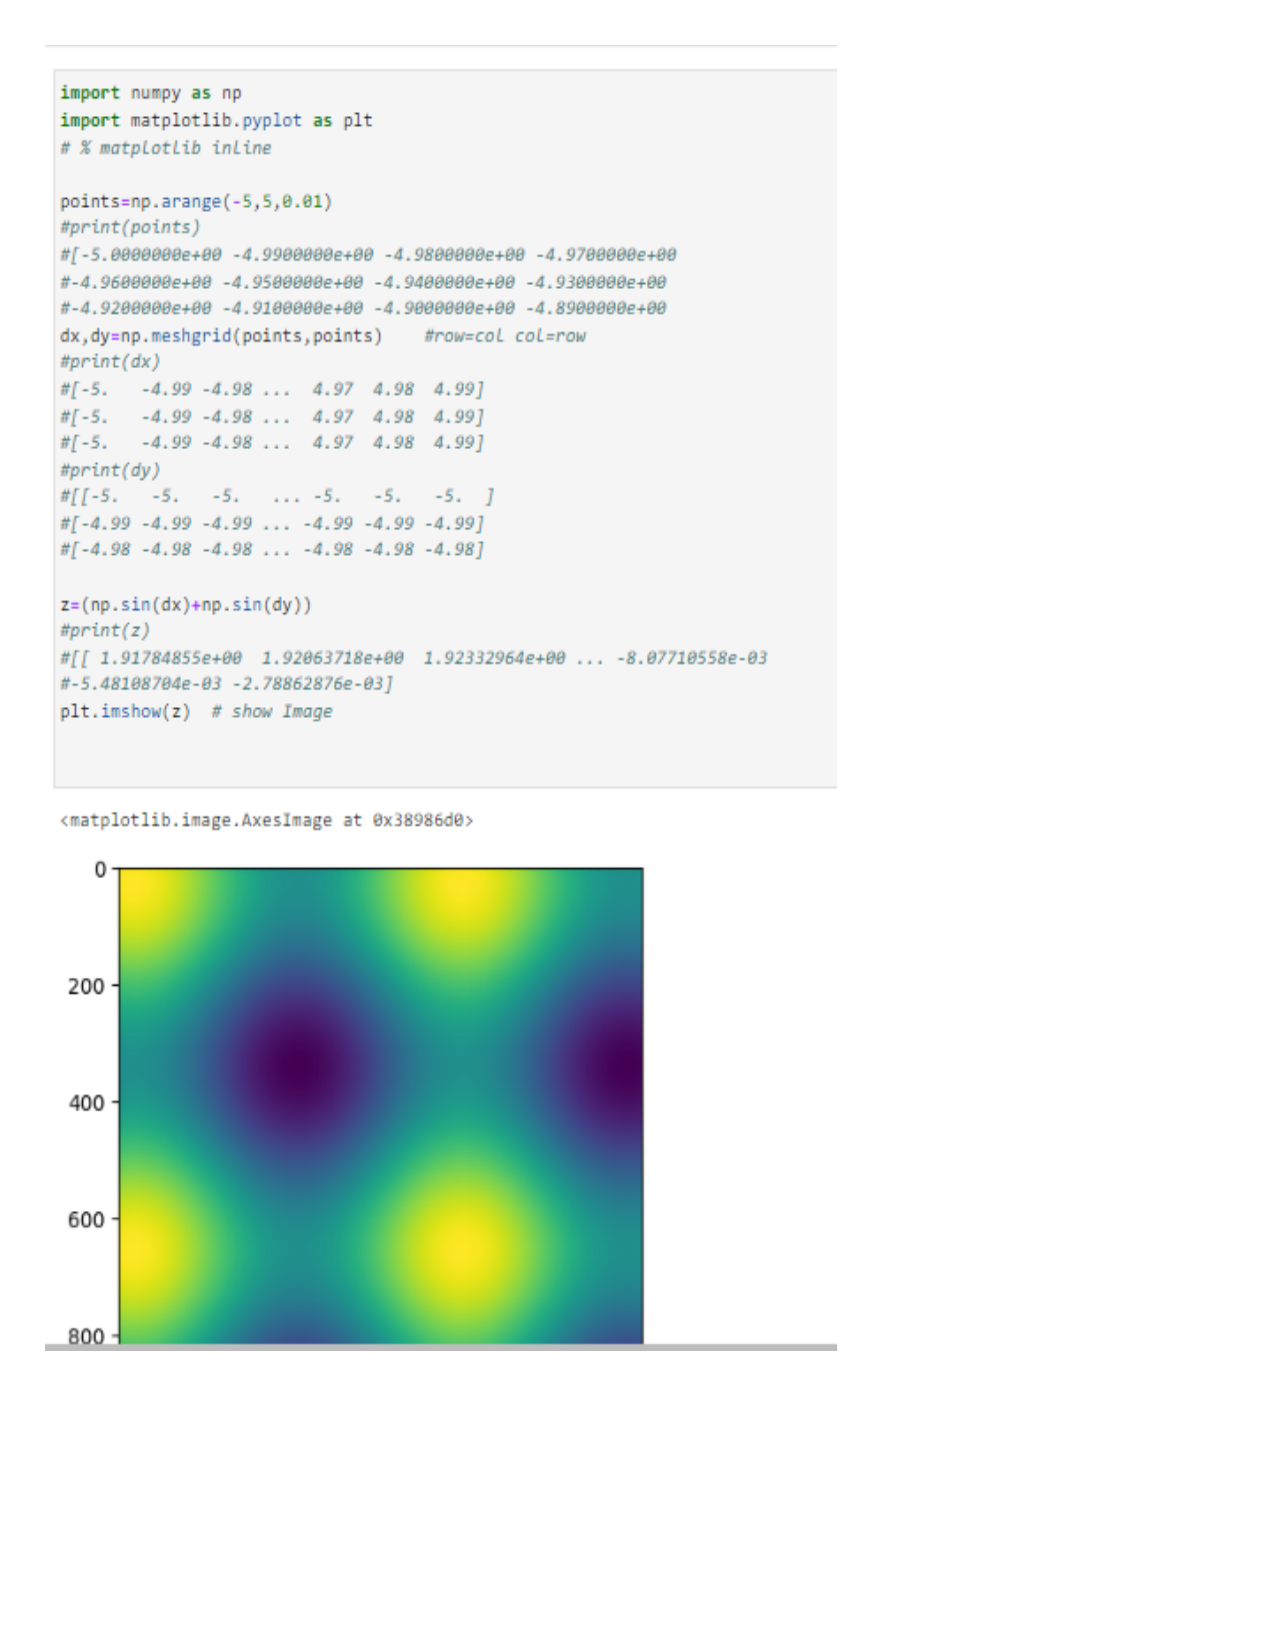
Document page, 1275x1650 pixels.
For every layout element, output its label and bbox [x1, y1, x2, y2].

picture [45, 45, 838, 1351]
